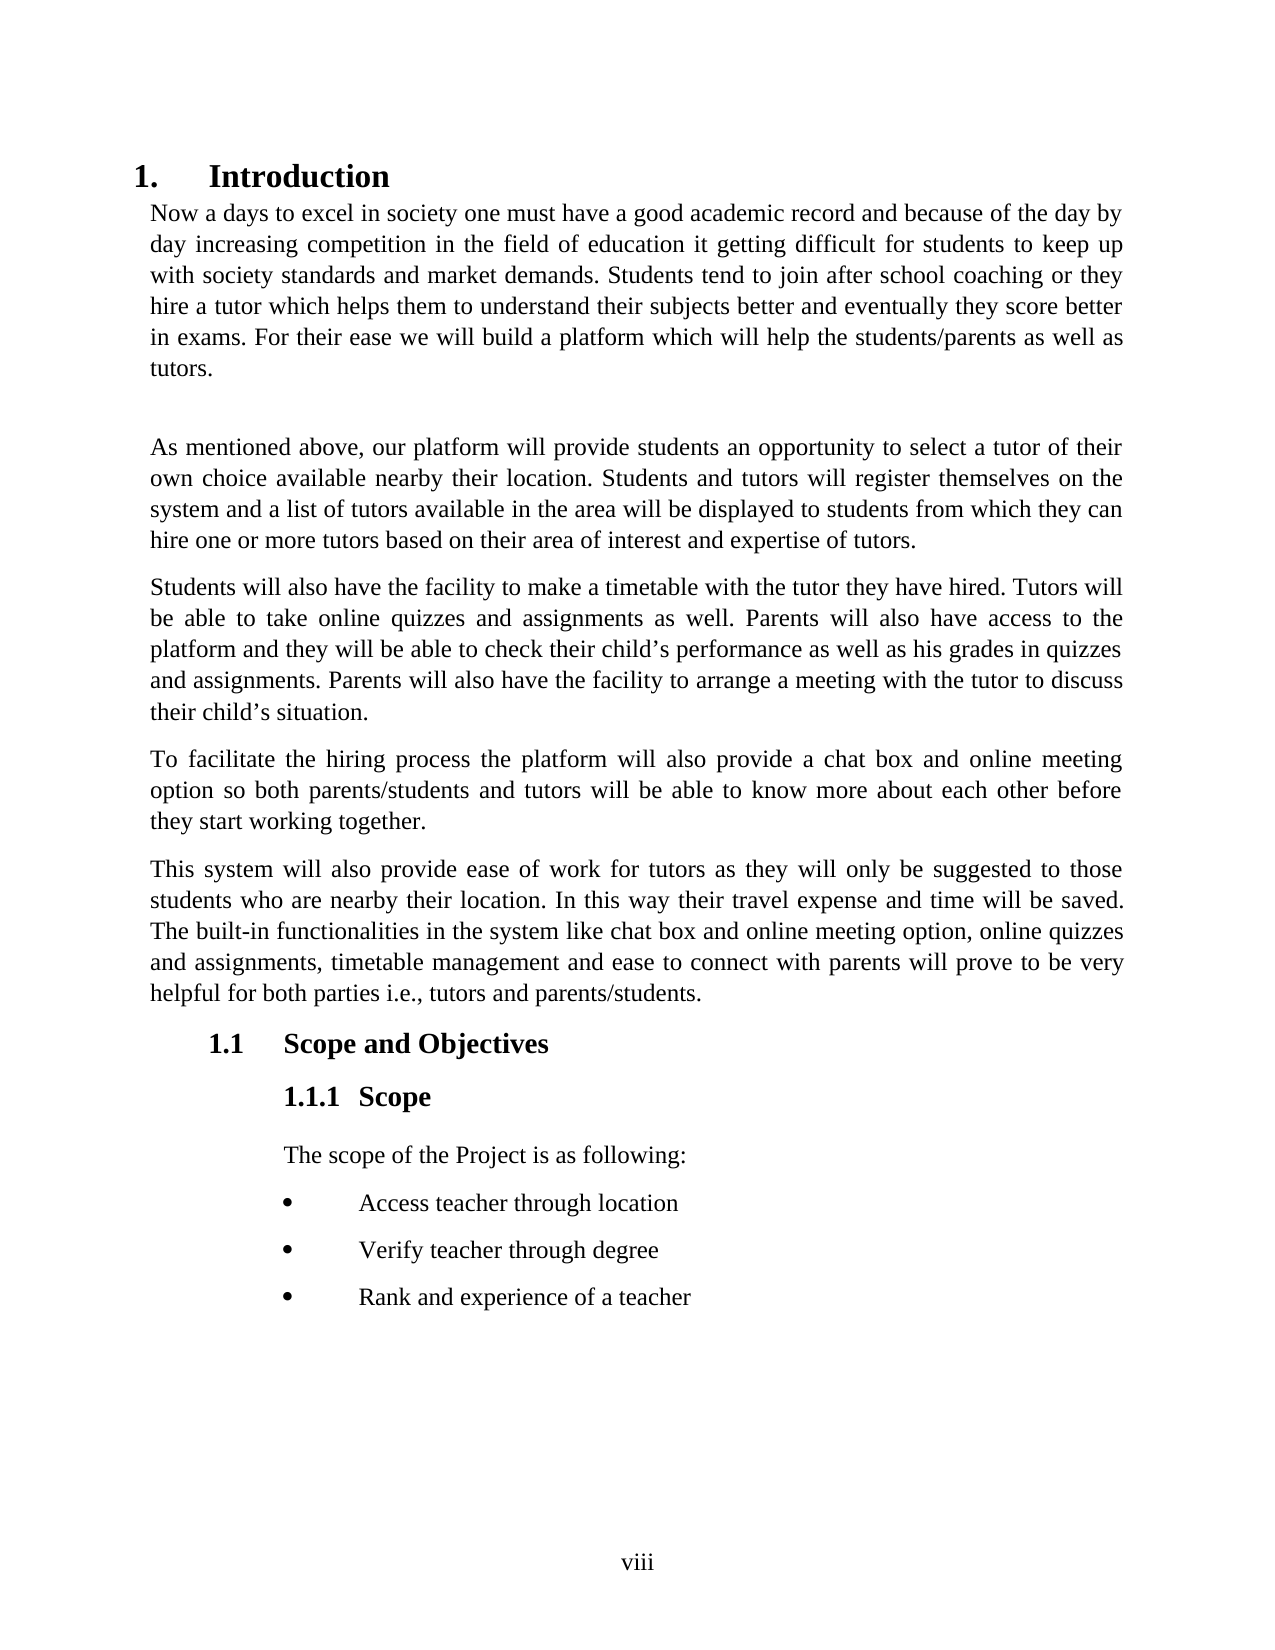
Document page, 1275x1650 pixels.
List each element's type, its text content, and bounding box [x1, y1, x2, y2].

list Rank and experience of a teacher [283, 1282, 1275, 1311]
list Access teacher through location [283, 1188, 1275, 1217]
subtitle Scope [283, 1079, 1275, 1113]
text The scope of the Project is as following: [283, 1140, 1275, 1169]
text This system will also provide ease of work for tutors as they will only be suggested to those students who are nearby their location. In this way their travel expense and time will be saved. The built-in functionalities in the system like chat box and online meeting option, online quizzes and assignments, timetable management and ease to connect with parents will prove to be very helpful for both parties i.e., tutors and parents/students. [150, 854, 1124, 1007]
text Now a days to excel in society one must have a good academic record and because of the day by day increasing competition in the field of education it getting difficult for students to keep up with society standards and market demands. Students tend to join after school coaching or they hire a tutor which helps them to understand their subjects better and eventually they score better in exams. For their ease we will build a platform which will help the students/parents as well as tutors. [150, 198, 1124, 382]
list Verify teacher through degree [283, 1235, 1275, 1264]
subtitle Scope and Objectives [208, 1026, 1275, 1060]
text As mentioned above, our platform will provide students an opportunity to select a tutor of their own choice available nearby their location. Students and tutors will register themselves on the system and a list of tutors available in the area will be displayed to students from which they can hire one or more tutors based on their area of interest and expertise of tutors. [150, 432, 1124, 553]
subtitle Introduction [133, 156, 1275, 194]
text To facilitate the hiring process the platform will also provide a chat box and online meeting option so both parents/students and tutors will be able to know more about each other before they start working together. [150, 744, 1123, 835]
text Students will also have the facility to make a timetable with the tutor they have hired. Tutors will be able to take online quizzes and assignments as well. Parents will also have access to the platform and they will be able to check their child’s performance as well as his grades in quizzes and assignments. Parents will also have the facility to arrange a meeting with the tutor to discuss their child’s situation. [150, 572, 1124, 725]
